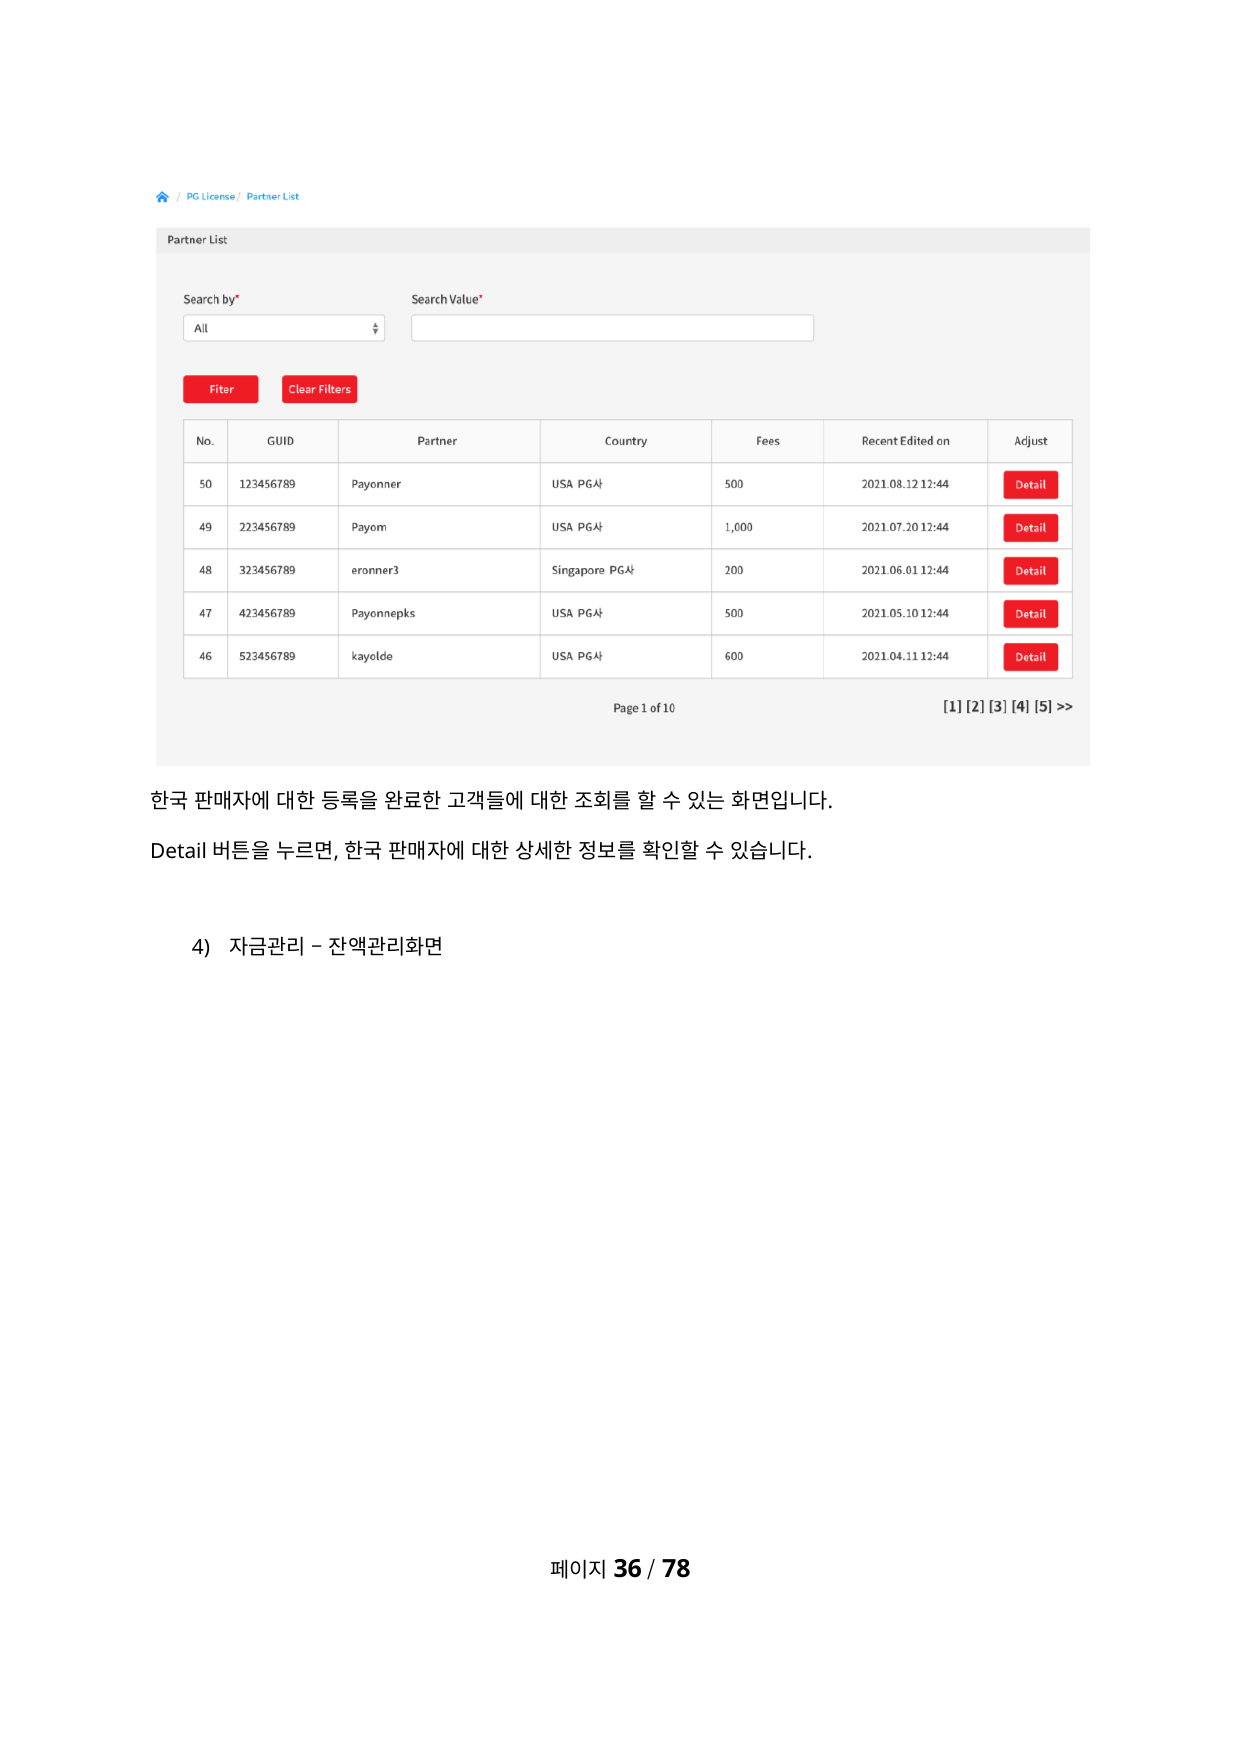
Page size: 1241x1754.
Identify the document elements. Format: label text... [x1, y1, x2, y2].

picture [150, 177, 1091, 766]
list 자금관리 – 잔액관리화면 [192, 931, 1090, 961]
text Detail 버튼을 누르면, 한국 판매자에 대한 상세한 정보를 확인할 수 있습니다. [150, 834, 1090, 864]
text 한국 판매자에 대한 등록을 완료한 고객들에 대한 조회를 할 수 있는 화면입니다. [150, 784, 1090, 815]
